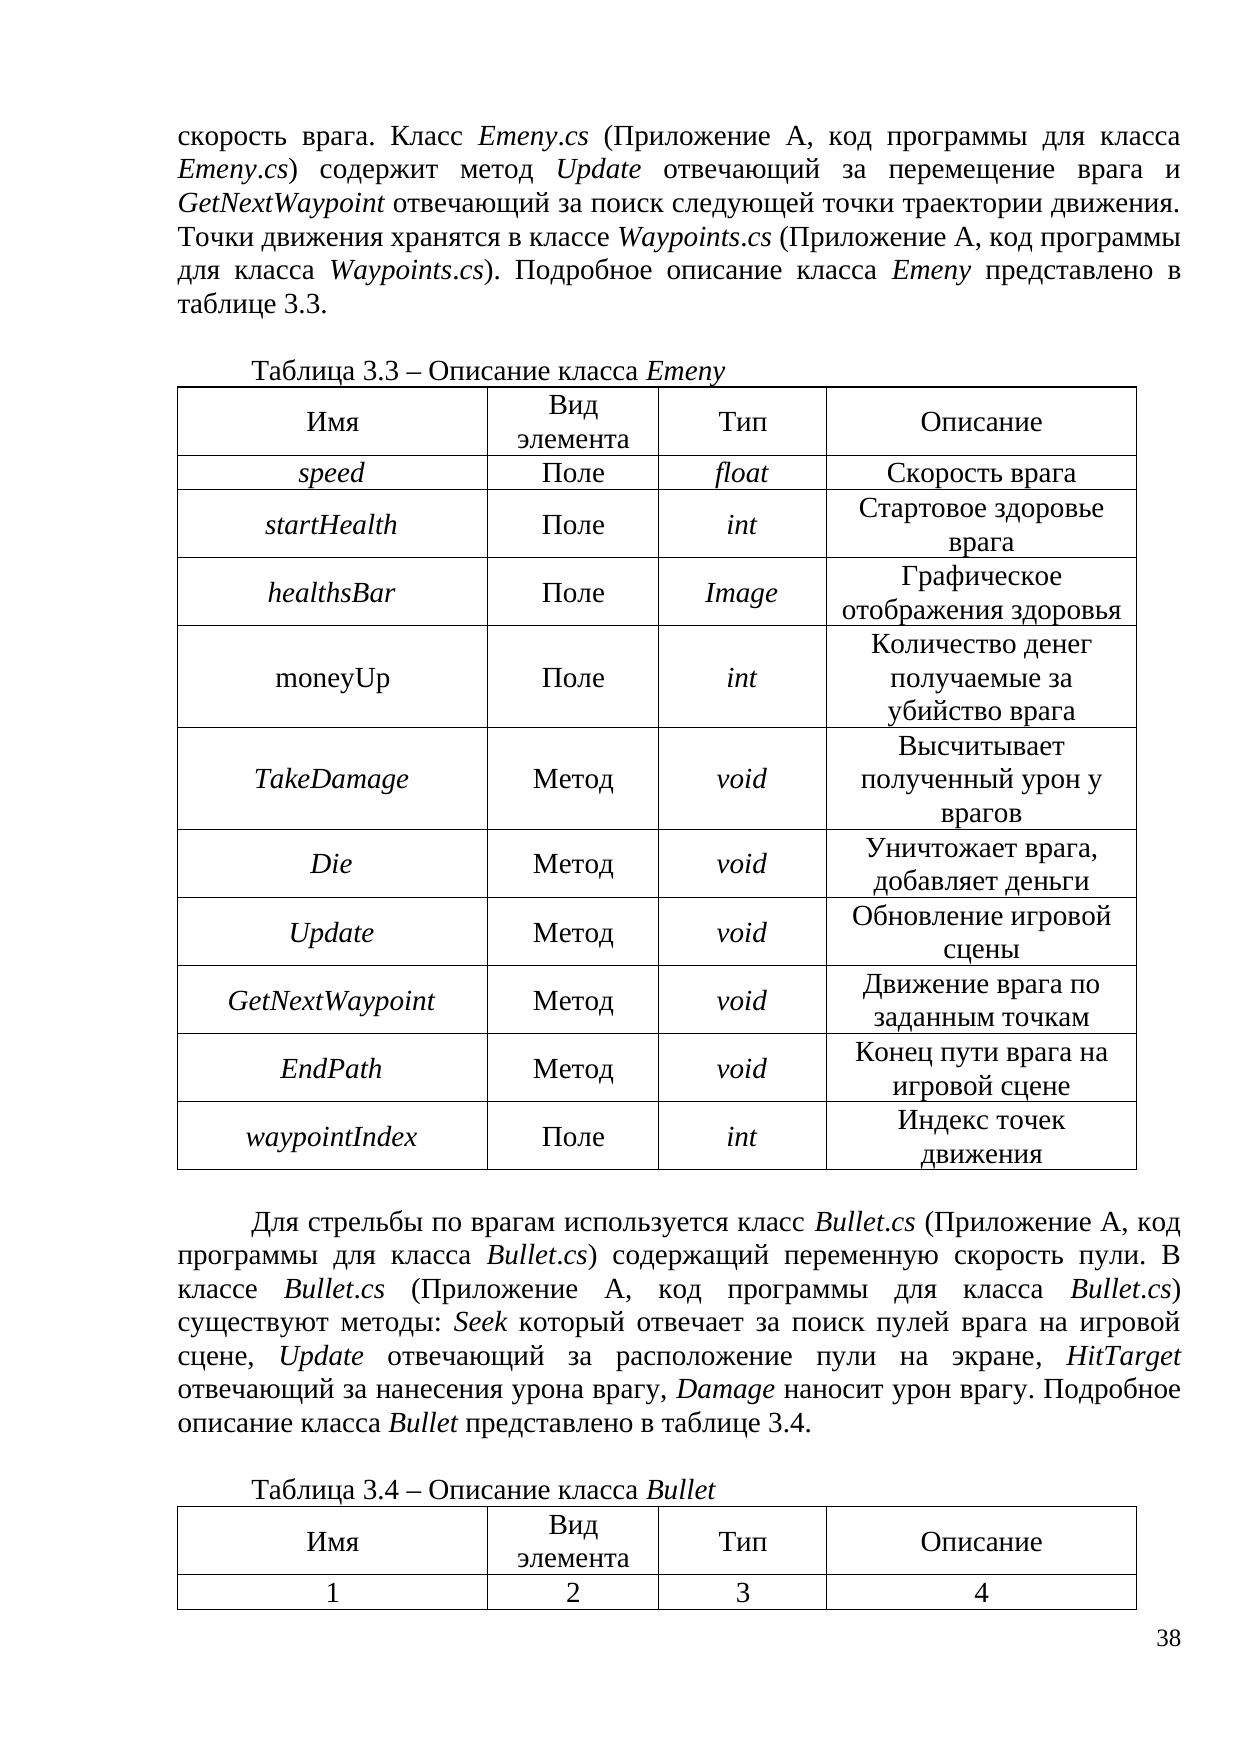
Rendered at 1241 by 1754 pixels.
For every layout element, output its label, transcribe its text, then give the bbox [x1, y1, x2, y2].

table_header Имя [178, 388, 487, 454]
table_cell Поле [488, 490, 658, 557]
table_cell Метод [488, 898, 658, 965]
table_cell Метод [488, 728, 658, 829]
table_cell float [659, 456, 826, 489]
table_cell GetNextWaypoint [178, 966, 487, 1033]
table_cell void [659, 966, 826, 1033]
text Для стрельбы по врагам используется класс Bullet.cs (Приложение А, код программы для класса Bullet.cs) содержащий переменную скорость пули. В классе Bullet.cs (Приложение А, код программы для класса Bullet.cs) существуют методы: Seek который отвечает за поиск пулей врага на игровой сцене, Update отвечающий за расположение пули на экране, HitTarget отвечающий за нанесения урона врагу, Damage наносит урон врагу. Подробное описание класса Bullet представлено в таблице 3.4. [177, 1204, 1181, 1439]
table_cell startHealth [178, 490, 487, 557]
table_header Вид элемента [488, 388, 658, 454]
table_header Описание [827, 388, 1136, 454]
table_cell healthsBar [178, 558, 487, 625]
table_header Тип [659, 1507, 826, 1574]
table_cell Метод [488, 1034, 658, 1101]
table_cell int [659, 626, 826, 727]
table_cell Метод [488, 830, 658, 897]
table_cell int [659, 1102, 826, 1169]
table_header Тип [659, 388, 826, 454]
table_cell void [659, 898, 826, 965]
table_cell 4 [827, 1575, 1136, 1608]
table_cell speed [178, 456, 487, 489]
table_cell 1 [178, 1575, 487, 1608]
table_cell Стартовое здоровье врага [827, 490, 1136, 557]
table_header Описание [827, 1507, 1136, 1574]
table_cell Поле [488, 558, 658, 625]
table_cell int [659, 490, 826, 557]
table_cell Обновление игровой сцены [827, 898, 1136, 965]
table_cell 2 [488, 1575, 658, 1608]
table_cell Конец пути врага на игровой сцене [827, 1034, 1136, 1101]
table_cell Индекс точек движения [827, 1102, 1136, 1169]
table_cell Движение врага по заданным точкам [827, 966, 1136, 1033]
table_cell Скорость врага [827, 456, 1136, 489]
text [177, 118, 1181, 319]
table_cell 3 [659, 1575, 826, 1608]
table_cell void [659, 728, 826, 829]
table_cell Графическое отображения здоровья [827, 558, 1136, 625]
table_cell Update [178, 898, 487, 965]
table_cell Die [178, 830, 487, 897]
table_cell void [659, 830, 826, 897]
text Таблица 3.3 – Описание класса Emeny [177, 353, 1181, 386]
table_cell TakeDamage [178, 728, 487, 829]
table_cell Высчитывает полученный урон у врагов [827, 728, 1136, 829]
table_cell Количество денег получаемые за убийство врага [827, 626, 1136, 727]
table_header Вид элемента [488, 1507, 658, 1574]
table_cell Image [659, 558, 826, 625]
table_cell EndPath [178, 1034, 487, 1101]
table_cell Поле [488, 1102, 658, 1169]
table_cell moneyUp [178, 626, 487, 727]
text Таблица 3.4 – Описание класса Bullet [177, 1472, 1181, 1506]
table_header Имя [178, 1507, 487, 1574]
table_cell Метод [488, 966, 658, 1033]
table_cell Поле [488, 626, 658, 727]
table_cell void [659, 1034, 826, 1101]
table_cell Поле [488, 456, 658, 489]
table_cell waypointIndex [178, 1102, 487, 1169]
table_cell Уничтожает врага, добавляет деньги [827, 830, 1136, 897]
